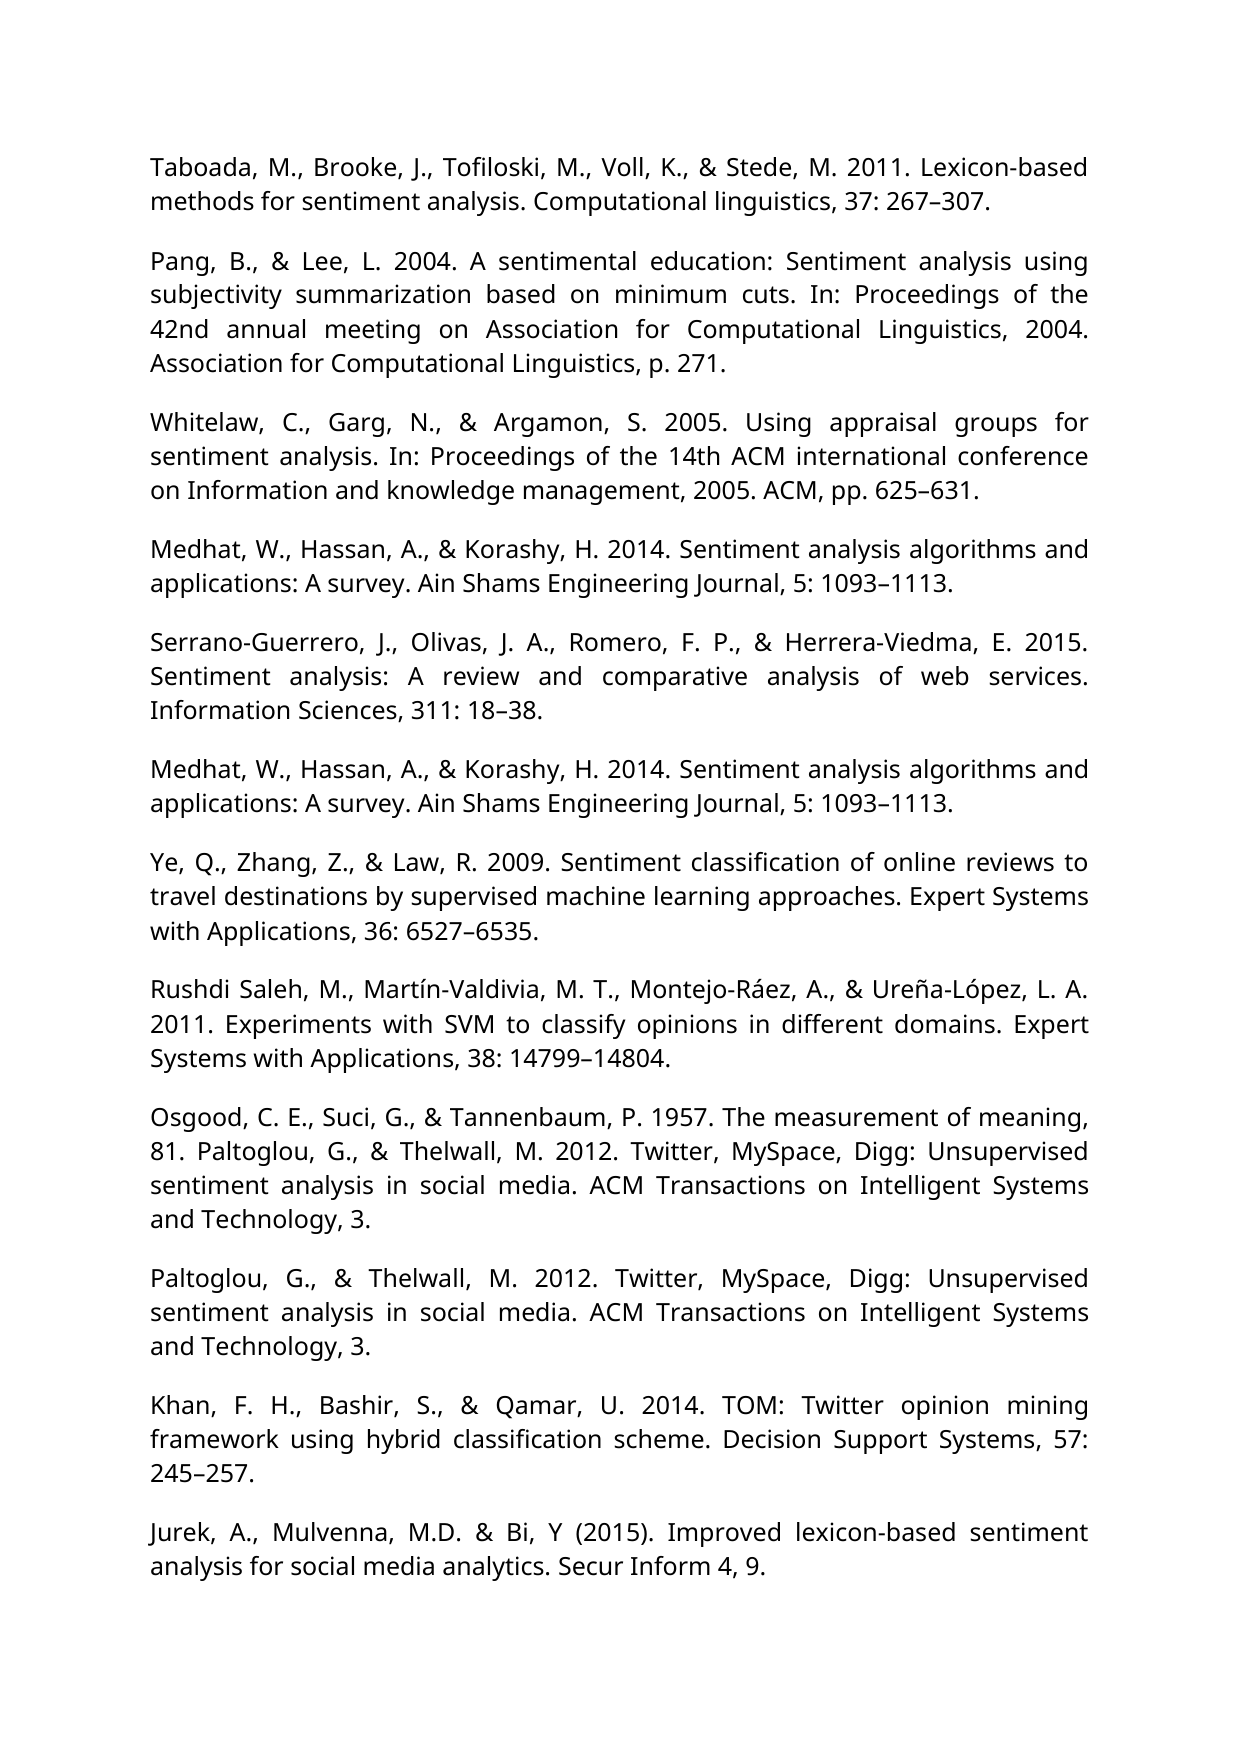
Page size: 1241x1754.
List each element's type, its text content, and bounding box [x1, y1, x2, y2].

text Ye, Q., Zhang, Z., & Law, R. 2009. Sentiment classification of online reviews to travel destinations by supervised machine learning approaches. Expert Systems with Applications, 36: 6527–6535. [150, 845, 1090, 947]
text Serrano-Guerrero, J., Olivas, J. A., Romero, F. P., & Herrera-Viedma, E. 2015. Sentiment analysis: A review and comparative analysis of web services. Information Sciences, 311: 18–38. [150, 625, 1090, 727]
text Khan, F. H., Bashir, S., & Qamar, U. 2014. TOM: Twitter opinion mining framework using hybrid classification scheme. Decision Support Systems, 57: 245–257. [150, 1388, 1090, 1490]
text Paltoglou, G., & Thelwall, M. 2012. Twitter, MySpace, Digg: Unsupervised sentiment analysis in social media. ACM Transactions on Intelligent Systems and Technology, 3. [150, 1261, 1090, 1363]
text Taboada, M., Brooke, J., Tofiloski, M., Voll, K., & Stede, M. 2011. Lexicon-based methods for sentiment analysis. Computational linguistics, 37: 267–307. [150, 150, 1090, 218]
text Jurek, A., Mulvenna, M.D. & Bi, Y (2015). Improved lexicon-based sentiment analysis for social media analytics. Secur Inform 4, 9. [150, 1515, 1090, 1583]
text Rushdi Saleh, M., Martín-Valdivia, M. T., Montejo-Ráez, A., & Ureña-López, L. A. 2011. Experiments with SVM to classify opinions in different domains. Expert Systems with Applications, 38: 14799–14804. [150, 972, 1090, 1074]
text Osgood, C. E., Suci, G., & Tannenbaum, P. 1957. The measurement of meaning, 81. Paltoglou, G., & Thelwall, M. 2012. Twitter, MySpace, Digg: Unsupervised sentiment analysis in social media. ACM Transactions on Intelligent Systems and Technology, 3. [150, 1099, 1090, 1236]
text Whitelaw, C., Garg, N., & Argamon, S. 2005. Using appraisal groups for sentiment analysis. In: Proceedings of the 14th ACM international conference on Information and knowledge management, 2005. ACM, pp. 625–631. [150, 404, 1090, 507]
text Pang, B., & Lee, L. 2004. A sentimental education: Sentiment analysis using subjectivity summarization based on minimum cuts. In: Proceedings of the 42nd annual meeting on Association for Computational Linguistics, 2004. Association for Computational Linguistics, p. 271. [150, 243, 1090, 379]
text Medhat, W., Hassan, A., & Korashy, H. 2014. Sentiment analysis algorithms and applications: A survey. Ain Shams Engineering Journal, 5: 1093–1113. [150, 752, 1090, 820]
text Medhat, W., Hassan, A., & Korashy, H. 2014. Sentiment analysis algorithms and applications: A survey. Ain Shams Engineering Journal, 5: 1093–1113. [150, 532, 1090, 600]
